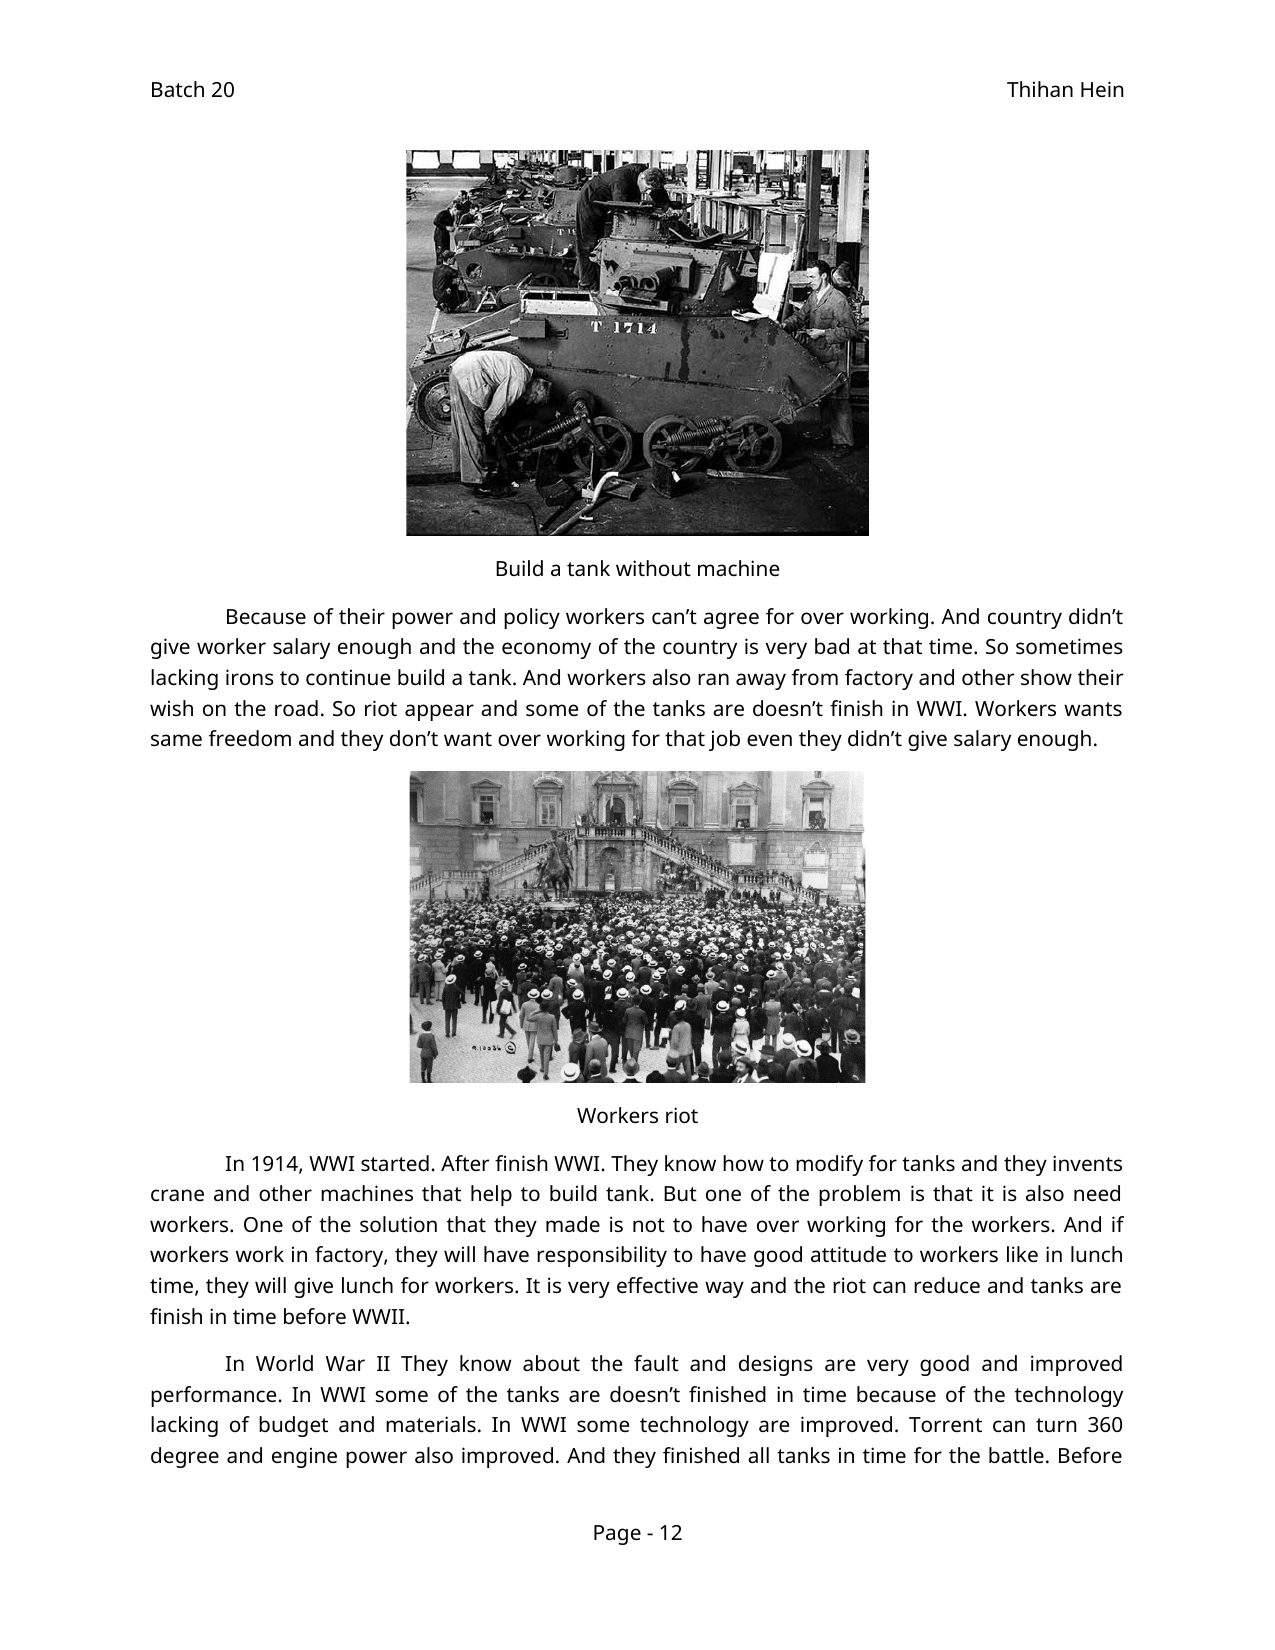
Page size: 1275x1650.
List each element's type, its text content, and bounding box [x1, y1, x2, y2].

text In 1914, WWI started. After finish WWI. They know how to modify for tanks and they invents crane and other machines that help to build tank. But one of the problem is that it is also need workers. One of the solution that they made is not to have over working for the workers. And if workers work in factory, they will have responsibility to have good attitude to workers like in lunch time, they will give lunch for workers. It is very effective way and the riot can reduce and tanks are finish in time before WWII. [150, 1149, 1125, 1330]
picture [406, 150, 869, 536]
text Build a tank without machine [150, 554, 1125, 583]
text Because of their power and policy workers can’t agree for over working. And country didn’t give worker salary enough and the economy of the country is very bad at that time. So sometimes lacking irons to continue build a tank. And workers also ran away from factory and other show their wish on the road. So riot appear and some of the tanks are doesn’t finish in WWI. Workers wants same freedom and they don’t want over working for that job even they didn’t give salary enough. [150, 602, 1125, 753]
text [150, 1349, 1125, 1469]
text Workers riot [150, 1101, 1125, 1130]
picture [409, 771, 866, 1083]
